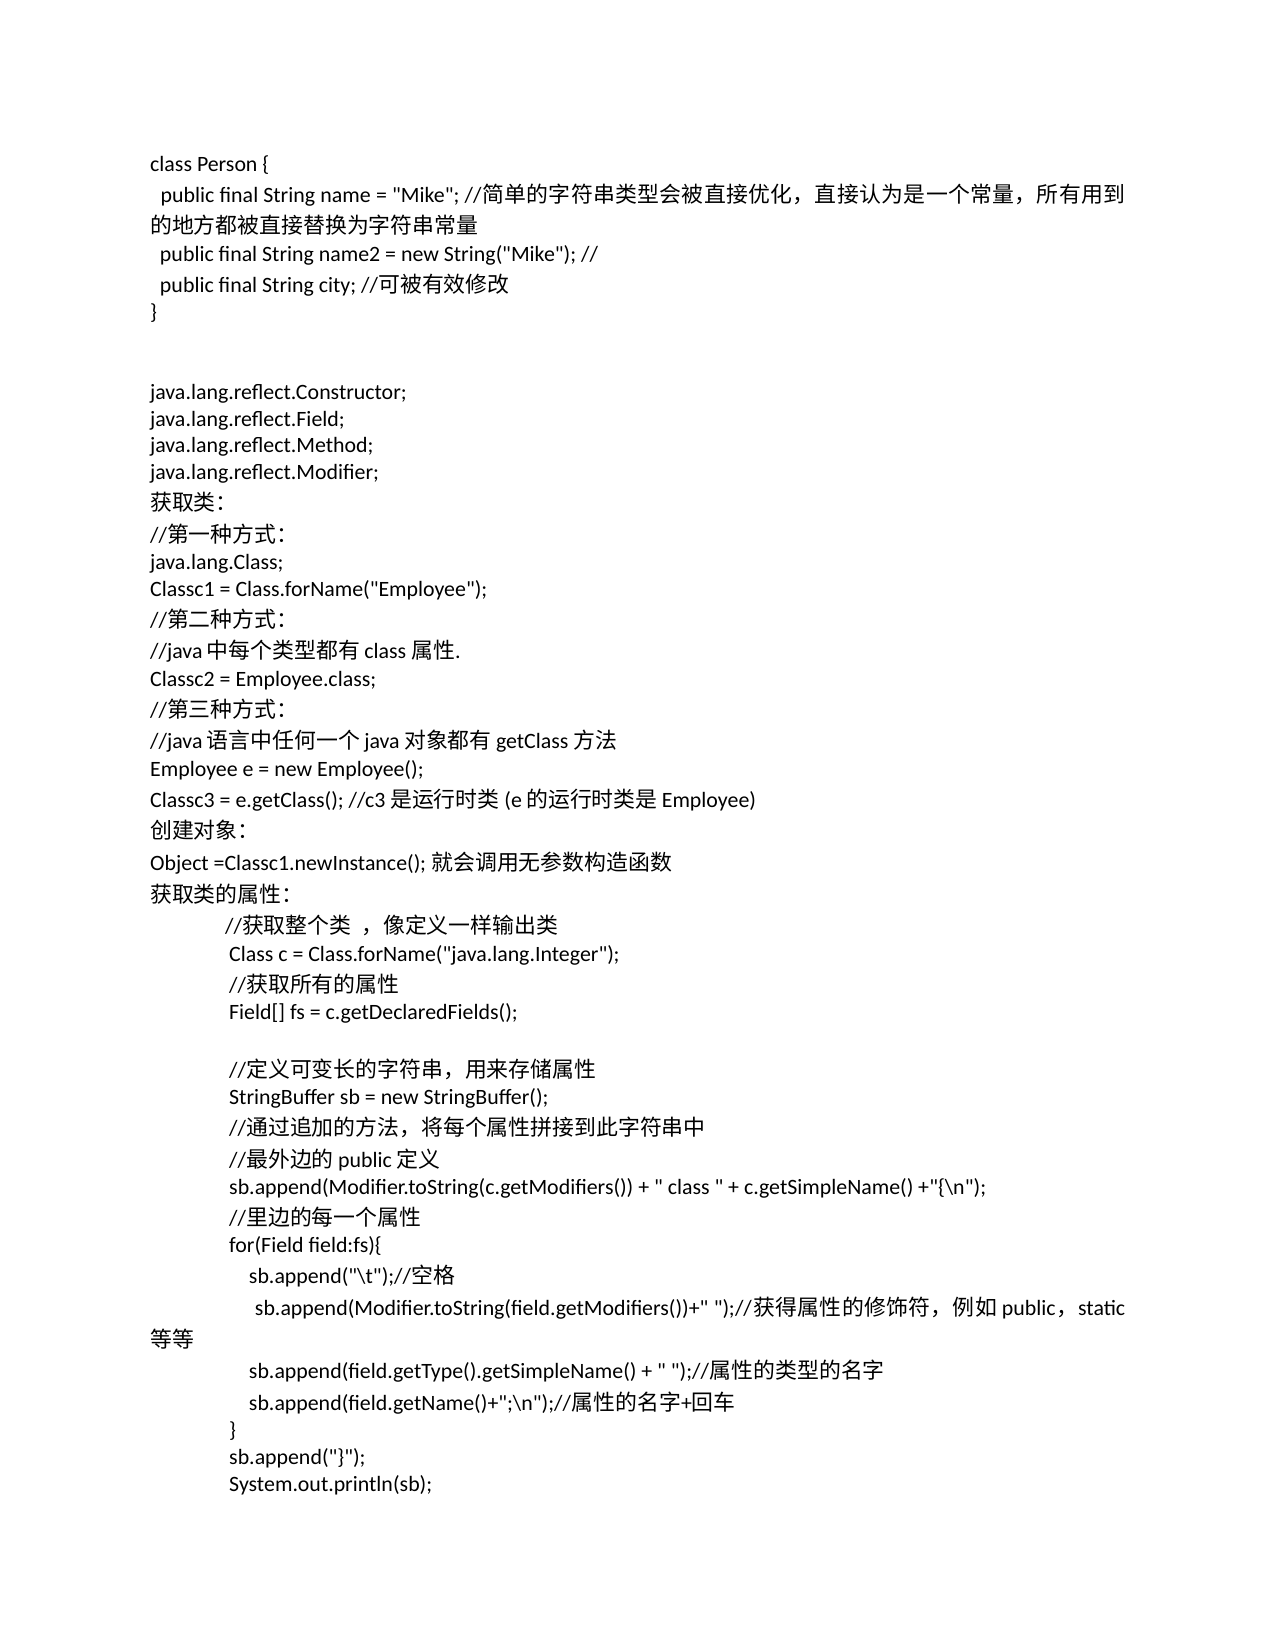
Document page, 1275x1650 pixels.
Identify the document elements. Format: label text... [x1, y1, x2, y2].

text sb.append("}"); [150, 1443, 1125, 1470]
text Employee e = new Employee(); [150, 755, 1125, 782]
text //定义可变长的字符串，用来存储属性 [150, 1052, 1125, 1083]
text Class c = Class.forName("java.lang.Integer"); [150, 940, 1125, 967]
text //java语言中任何一个java对象都有getClass 方法 [150, 723, 1125, 755]
text //里边的每一个属性 [150, 1200, 1125, 1232]
text sb.append(field.getName()+";\n");//属性的名字+回车 [150, 1385, 1125, 1417]
text java.lang.reflect.Field; [150, 405, 1125, 432]
text } [150, 1417, 1125, 1443]
text //获取所有的属性 [150, 967, 1125, 998]
text //获取整个类 ，像定义一样输出类 [150, 908, 1125, 940]
text Classc2 = Employee.class; [150, 665, 1125, 692]
text System.out.println(sb); [150, 1470, 1125, 1497]
text StringBuffer sb = new StringBuffer(); [150, 1083, 1125, 1110]
text sb.append(Modifier.toString(c.getModifiers()) + " class " + c.getSimpleName() +"{\n"); [150, 1173, 1125, 1200]
text //第一种方式： [150, 517, 1125, 548]
text java.lang.Class; [150, 548, 1125, 575]
text java.lang.reflect.Method; [150, 432, 1125, 458]
text Object =Classc1.newInstance(); 就会调用无参数构造函数 [150, 845, 1125, 877]
text //java中每个类型都有class 属性. [150, 633, 1125, 665]
text Field[] fs = c.getDeclaredFields(); [150, 998, 1125, 1025]
text 获取类的属性： [150, 877, 1125, 908]
text java.lang.reflect.Constructor; [150, 378, 1125, 405]
text for(Field field:fs){ [150, 1232, 1125, 1258]
text Classc1 = Class.forName("Employee"); [150, 575, 1125, 602]
text public final String name = "Mike"; //简单的字符串类型会被直接优化，直接认为是一个常量，所有用到的地方都被直接替换为字符串常量 [150, 177, 1125, 240]
text } [150, 298, 1125, 325]
text sb.append(field.getType().getSimpleName() + " ");//属性的类型的名字 [150, 1353, 1125, 1385]
text //通过追加的方法，将每个属性拼接到此字符串中 [150, 1110, 1125, 1142]
text //最外边的public定义 [150, 1142, 1125, 1173]
text sb.append("\t");//空格 [150, 1258, 1125, 1290]
text sb.append(Modifier.toString(field.getModifiers())+" ");//获得属性的修饰符，例如public，static等等 [150, 1290, 1125, 1353]
text public final String name2 = new String("Mike"); // [150, 240, 1125, 267]
text 创建对象： [150, 813, 1125, 845]
text //第二种方式： [150, 602, 1125, 633]
text Classc3 = e.getClass(); //c3是运行时类 (e的运行时类是Employee) [150, 782, 1125, 813]
text class Person { [150, 150, 1125, 177]
text java.lang.reflect.Modifier; [150, 458, 1125, 485]
text public final String city; //可被有效修改 [150, 267, 1125, 298]
text //第三种方式： [150, 692, 1125, 723]
text 获取类： [150, 485, 1125, 517]
